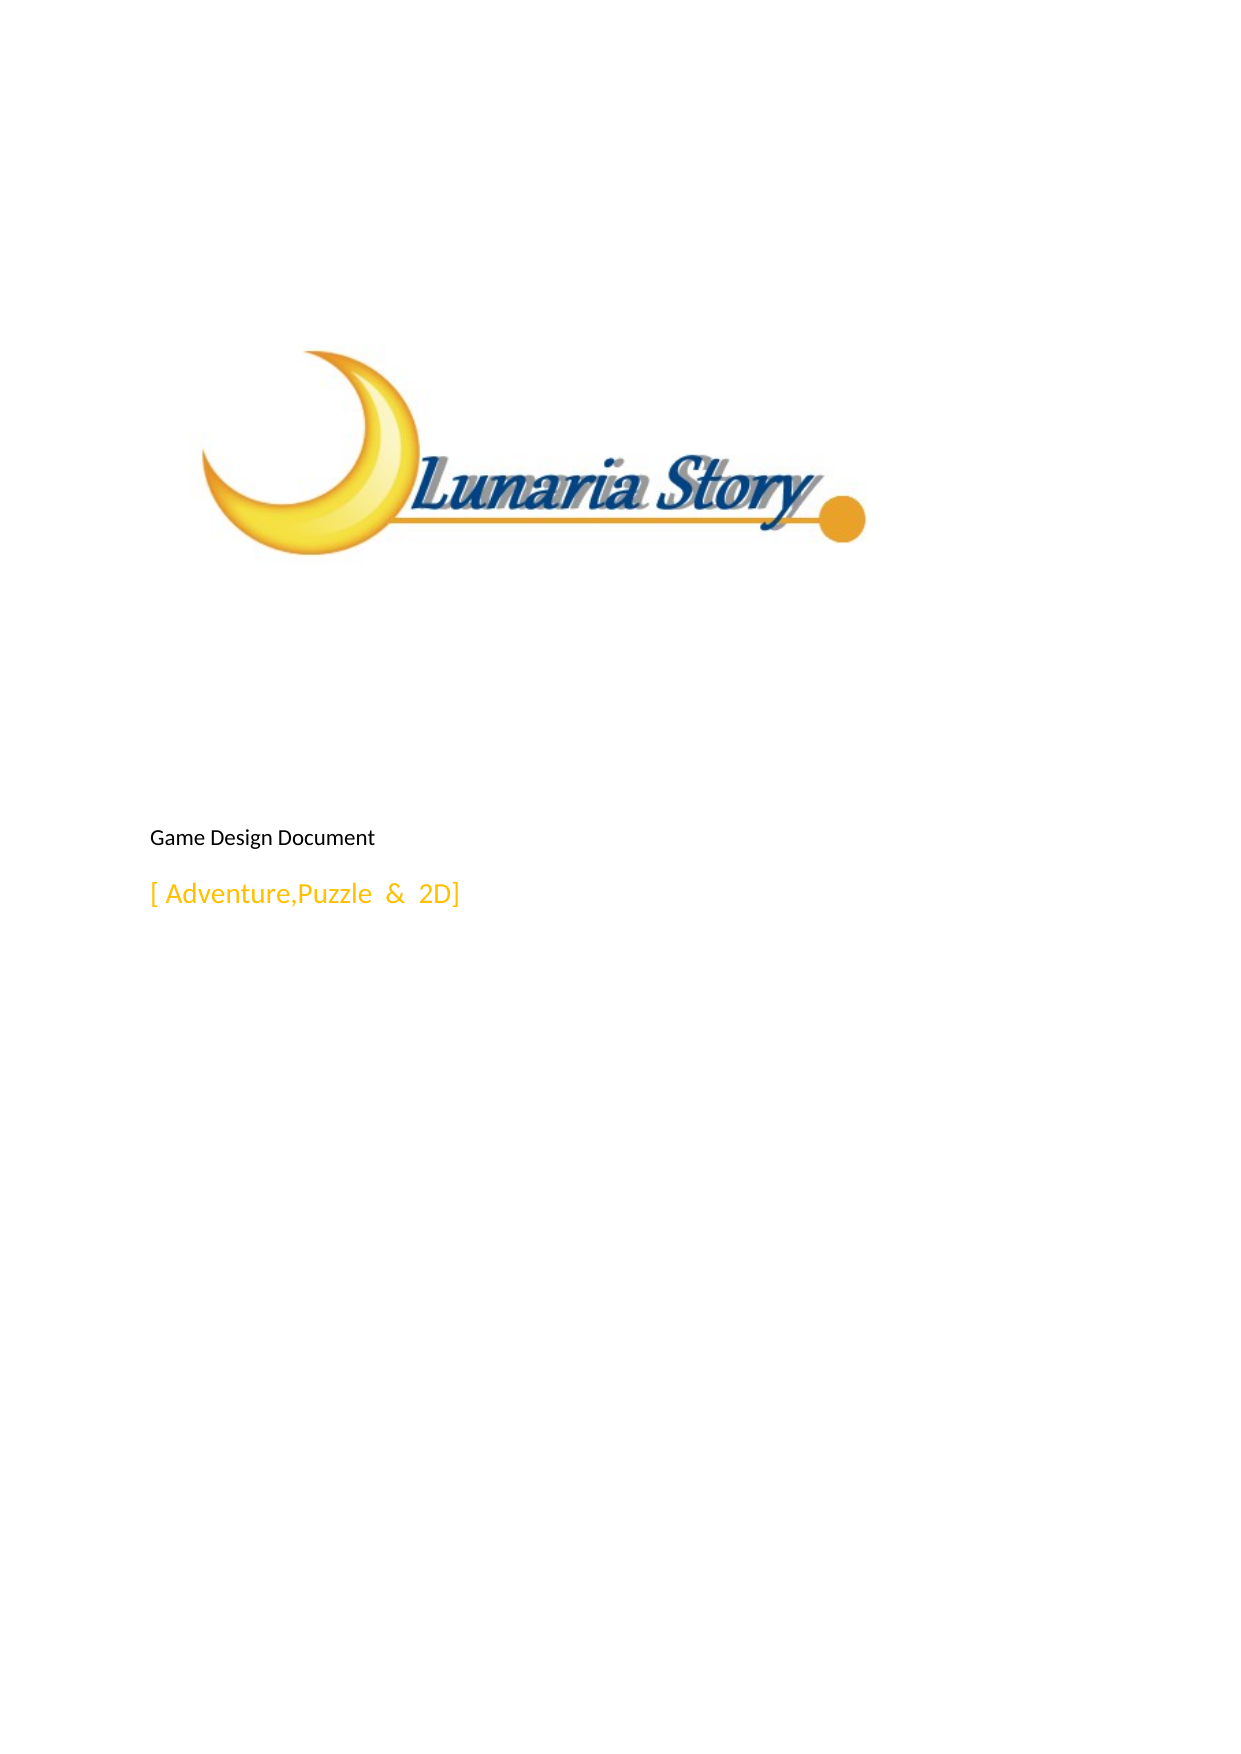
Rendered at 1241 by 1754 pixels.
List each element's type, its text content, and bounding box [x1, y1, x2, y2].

picture [167, 150, 1042, 805]
text [ Adventure,Puzzle & 2D] [150, 876, 1090, 911]
